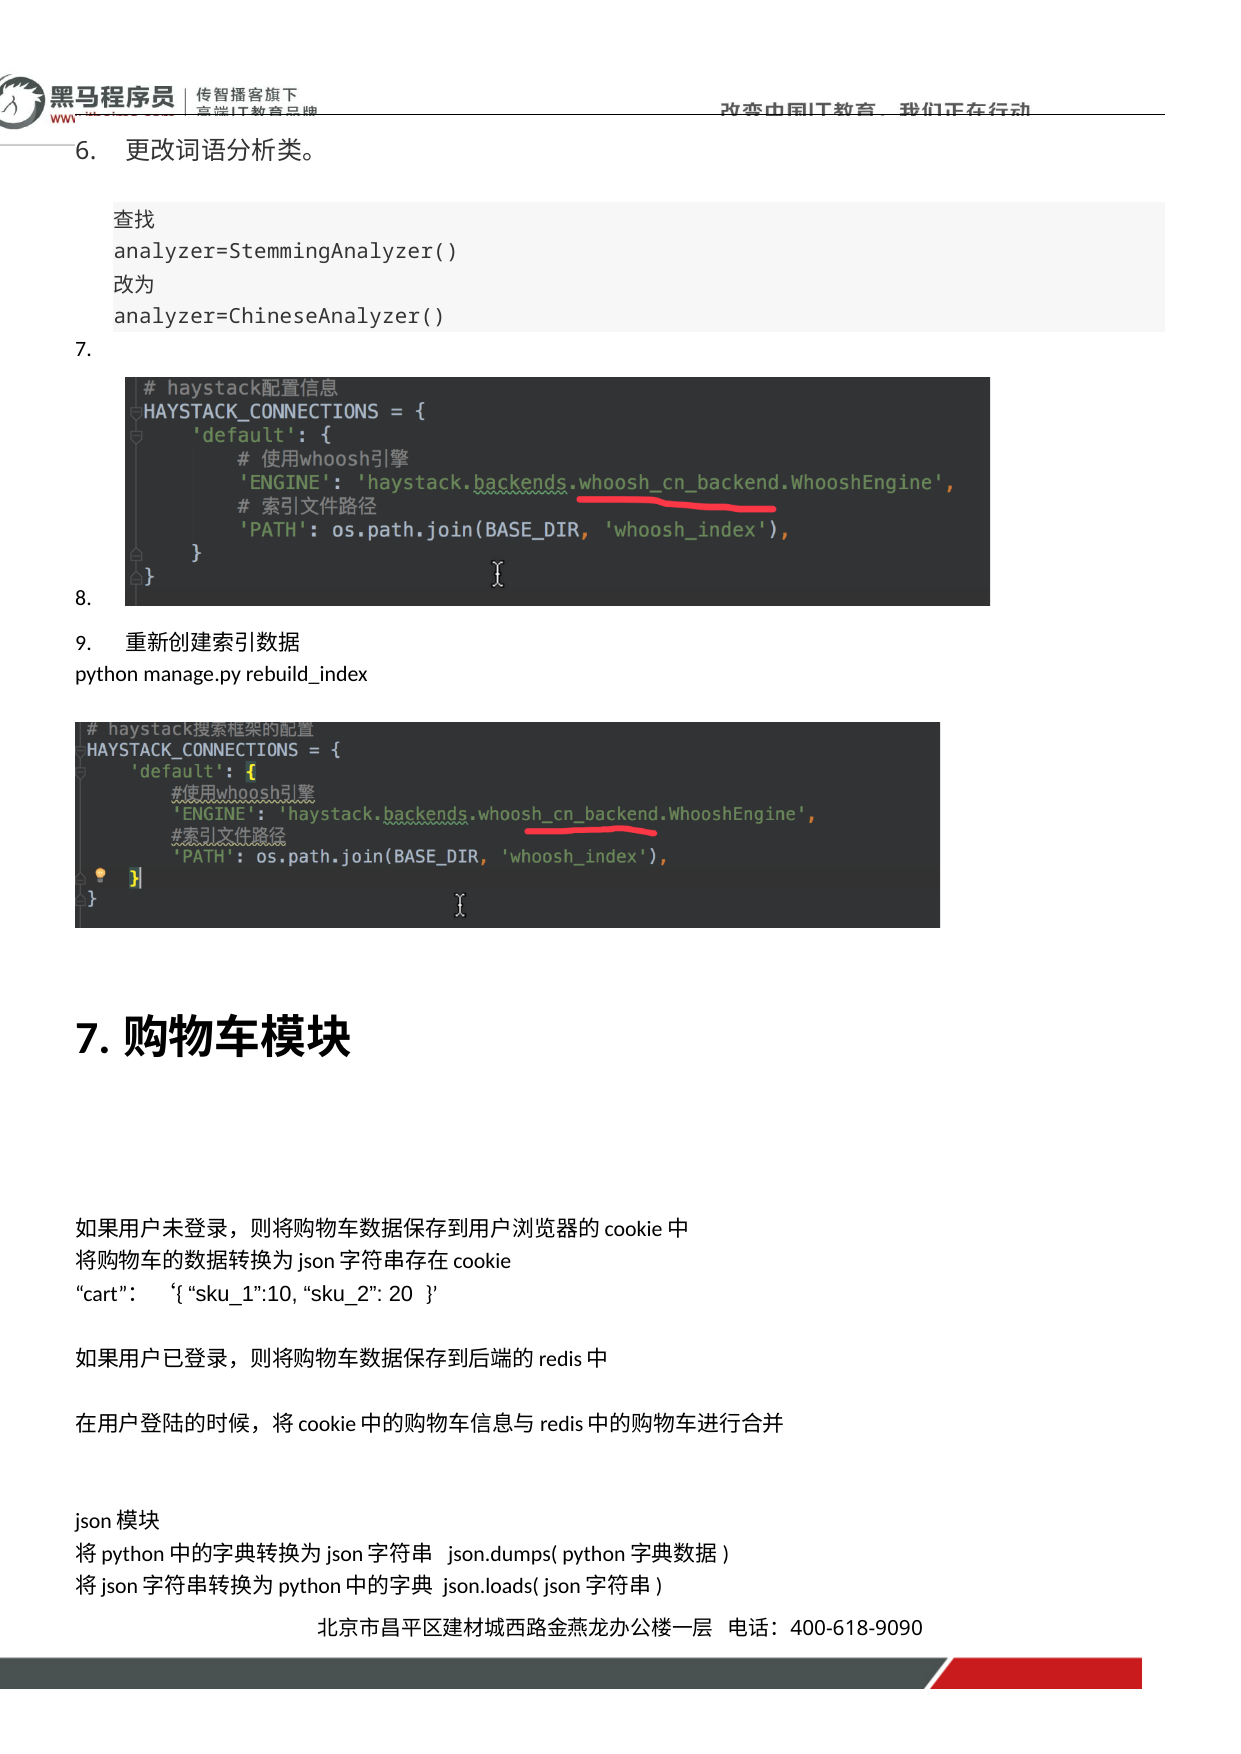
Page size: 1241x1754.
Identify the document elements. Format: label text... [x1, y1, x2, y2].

text 在用户登陆的时候，将cookie中的购物车信息与redis中的购物车进行合并 [75, 1405, 1165, 1438]
text 如果用户已登录，则将购物车数据保存到后端的redis中 [75, 1340, 1165, 1373]
text 改为 [113, 267, 1165, 299]
text analyzer=ChineseAnalyzer() [113, 299, 1165, 332]
text 查找 [113, 202, 1165, 234]
text json模块 [75, 1503, 1165, 1535]
text 如果用户未登录，则将购物车数据保存到用户浏览器的cookie中 [75, 1210, 1165, 1243]
picture [0, 3, 1133, 153]
text python manage.py rebuild_index [75, 657, 1165, 689]
list 重新创建索引数据 [75, 624, 1165, 657]
text “cart”： ‘{ “sku_1”:10, “sku_2”: 20 }’ [75, 1275, 1165, 1308]
subtitle 购物车模块 [75, 985, 1165, 1082]
picture [0, 1599, 1143, 1689]
text 将json字符串转换为python中的字典 json.loads( json字符串 ) [75, 1568, 1165, 1600]
text analyzer=StemmingAnalyzer() [113, 234, 1165, 267]
text 将python中的字典转换为json字符串 json.dumps( python字典数据 ) [75, 1535, 1165, 1568]
picture [125, 377, 991, 606]
text 将购物车的数据转换为json字符串存在cookie [75, 1243, 1165, 1275]
list 更改词语分析类。 [75, 116, 1165, 181]
picture [75, 722, 941, 928]
